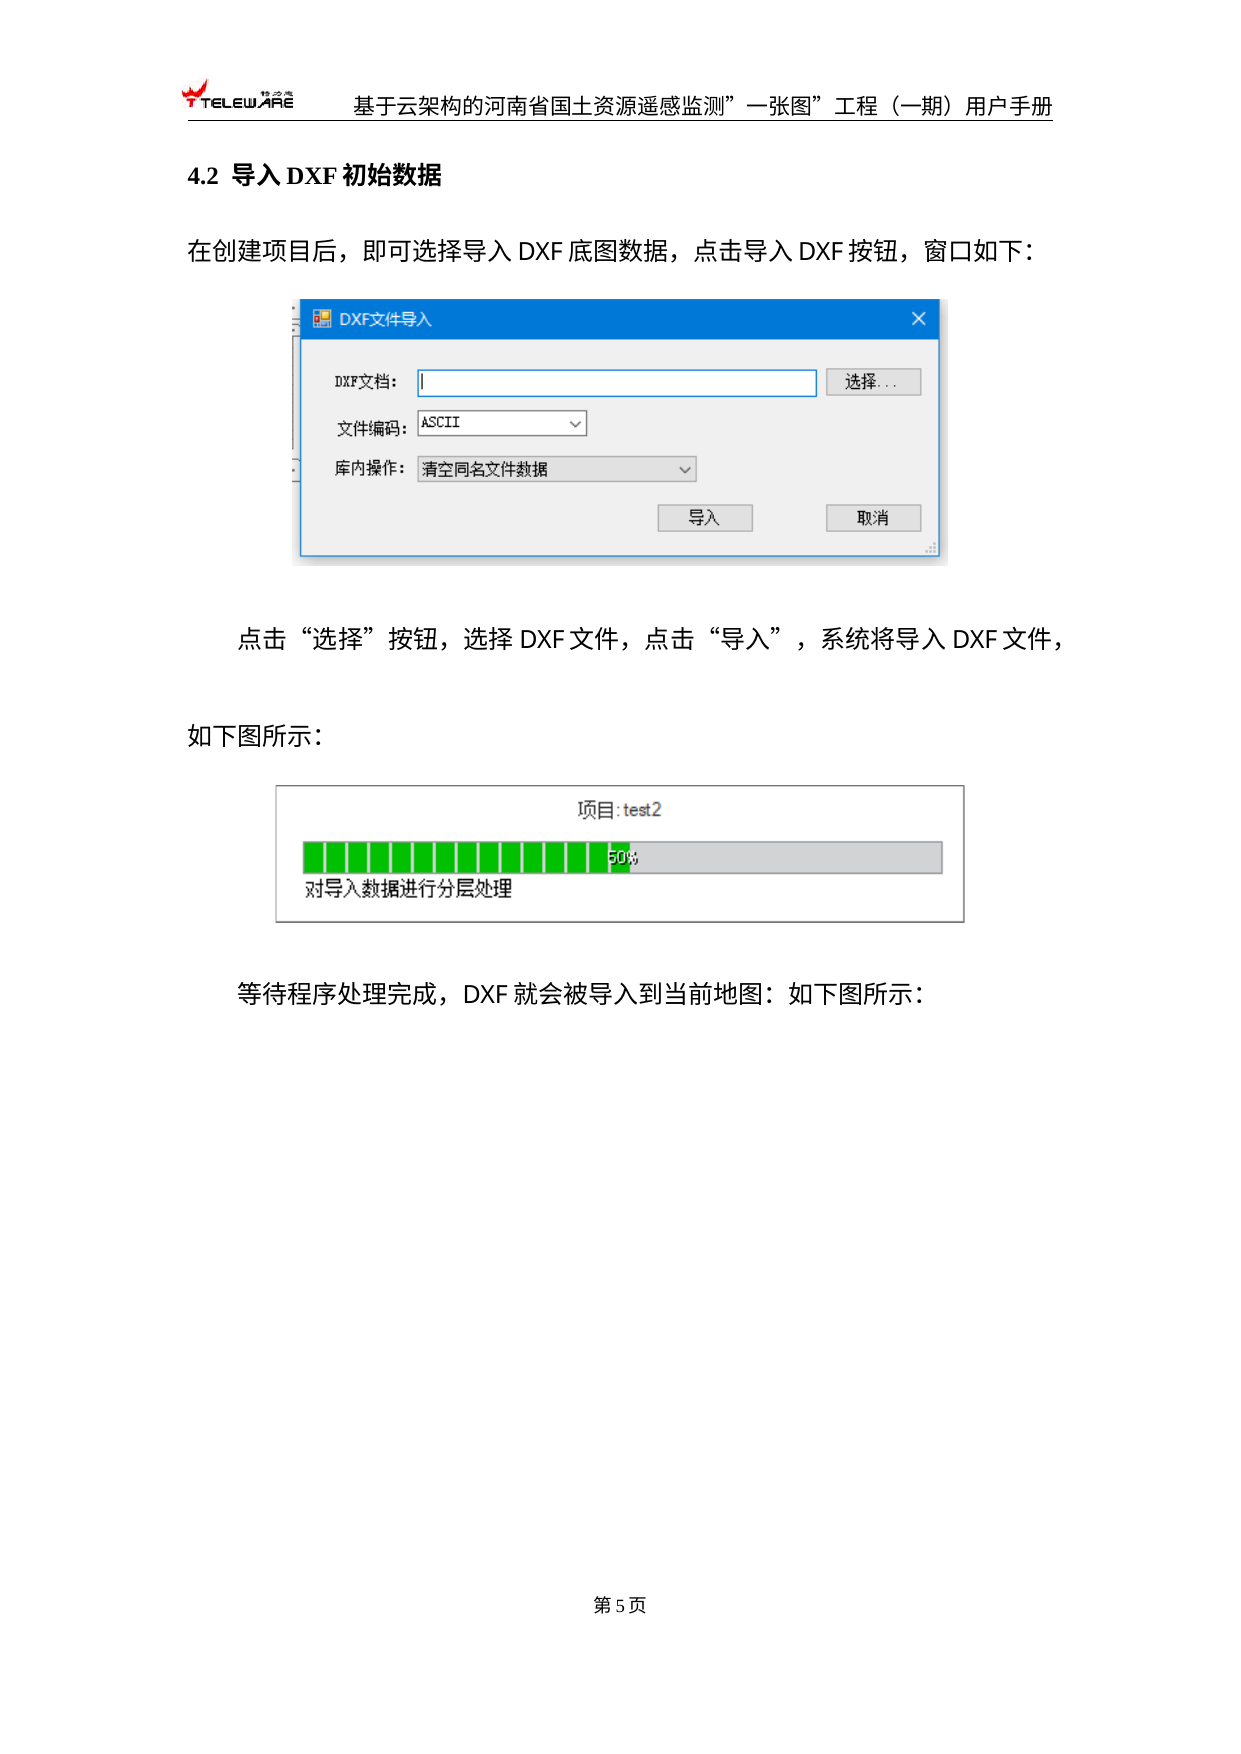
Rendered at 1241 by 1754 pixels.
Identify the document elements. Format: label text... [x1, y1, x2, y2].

picture [292, 299, 949, 566]
picture [275, 785, 965, 923]
text 点击“选择”按钮，选择DXF文件，点击“导入”，系统将导入DXF文件，如下图所示： [187, 605, 1053, 767]
text 等待程序处理完成，DXF就会被导入到当前地图：如下图所示： [187, 961, 1053, 1026]
picture [181, 78, 295, 109]
text 在创建项目后，即可选择导入DXF底图数据，点击导入DXF按钮，窗口如下： [187, 217, 1053, 282]
subtitle 导入DXF初始数据 [187, 155, 1053, 192]
